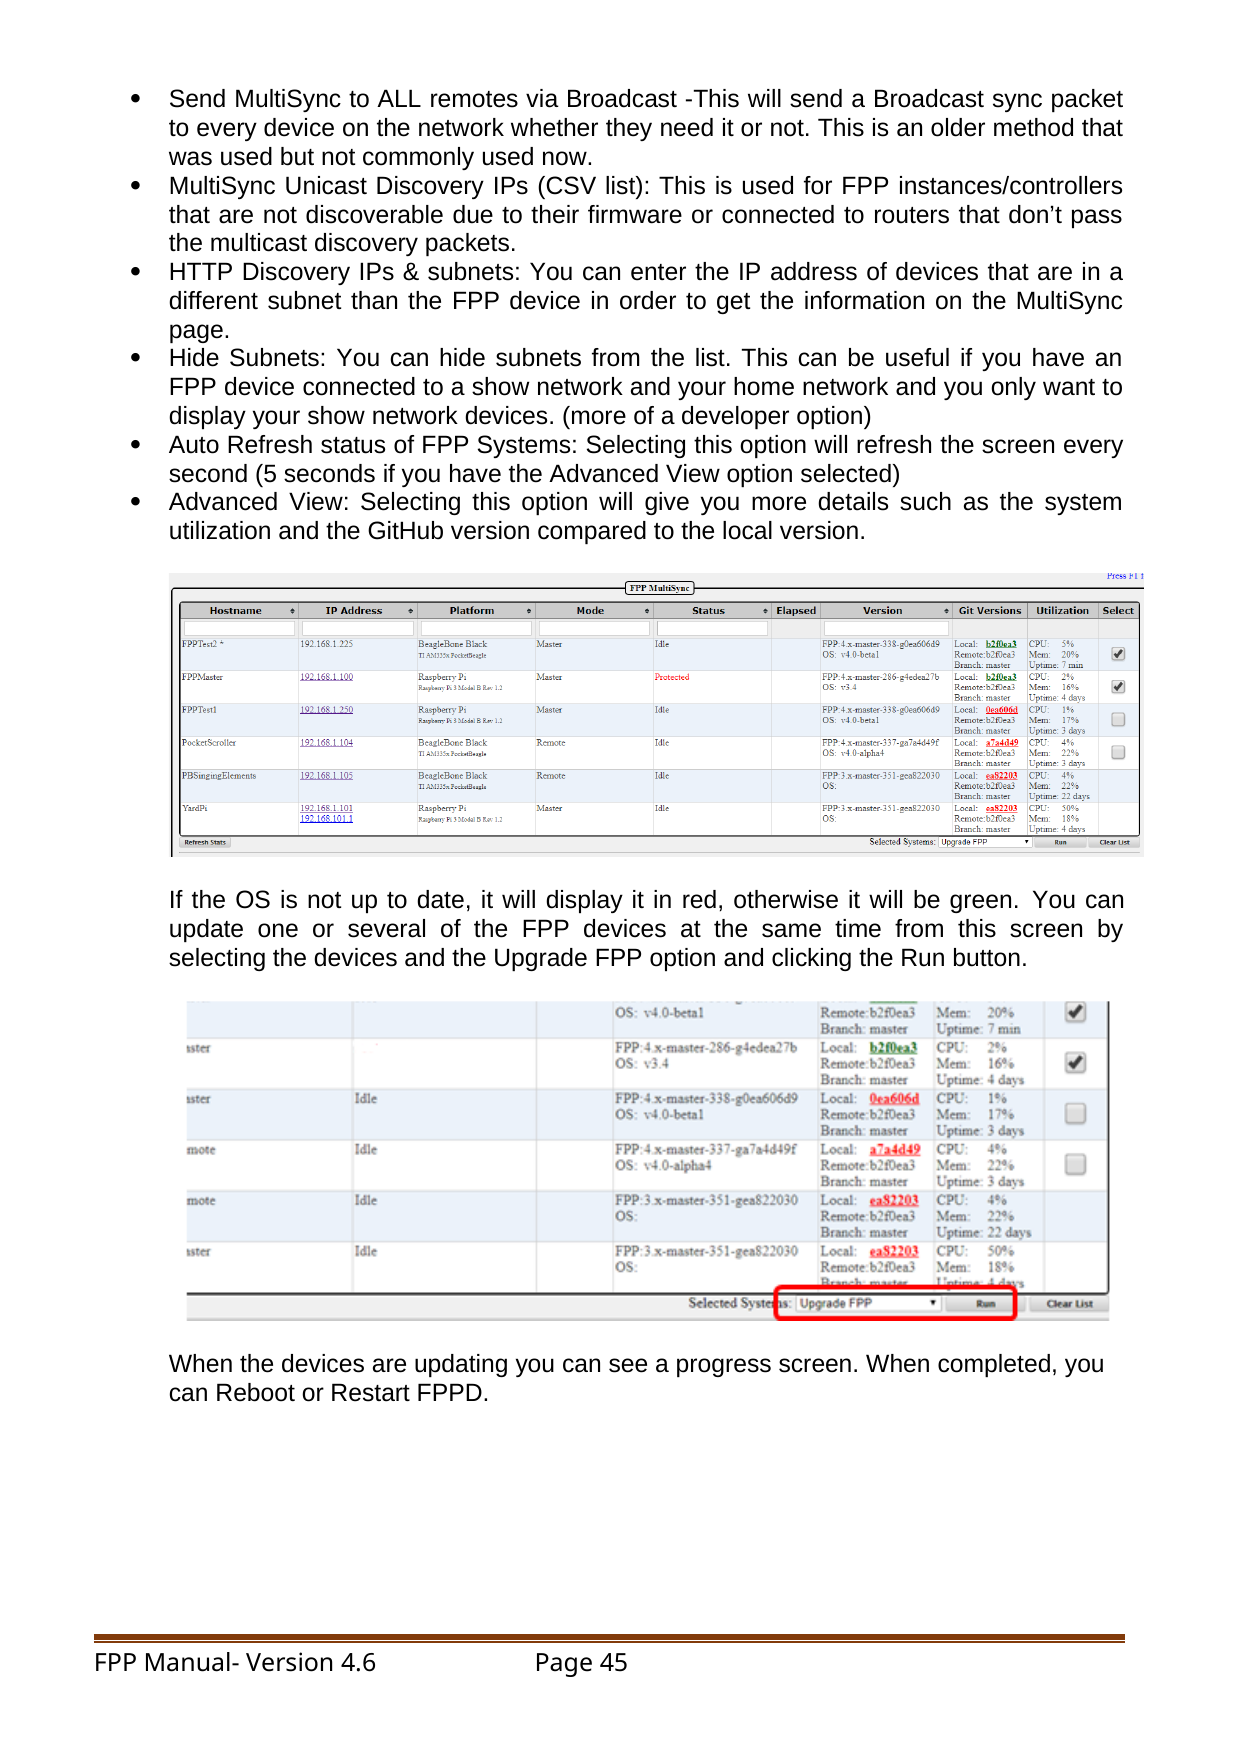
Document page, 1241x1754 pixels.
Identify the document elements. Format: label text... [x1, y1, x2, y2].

list HTTP Discovery IPs & subnets: You can enter the IP address of devices that are in a different subnet than the FPP device in order to get the information on the MultiSync page. [131, 257, 1125, 343]
list When the devices are updating you can see a progress screen. When completed, you can Reboot or Restart FPPD. [169, 1349, 1125, 1407]
picture [168, 573, 1144, 857]
list If the OS is not up to date, it will display it in red, otherwise it will be green. You can update one or several of the FPP devices at the same time from this screen by selecting the devices and the Upgrade FPP option and clicking the Run button. [169, 885, 1125, 971]
list MultiSync Unicast Discovery IPs (CSV list): This is used for FPP instances/controllers that are not discoverable due to their firmware or connected to routers that don’t pass the multicast discovery packets. [131, 171, 1125, 257]
list Send MultiSync to ALL remotes via Broadcast -This will send a Broadcast sync packet to every device on the network whether they need it or not. This is an older method that was used but not commonly used now. [131, 84, 1125, 171]
list Advanced View: Selecting this option will give you more details such as the system utilization and the GitHub version compared to the local version. [131, 487, 1125, 545]
list Hide Subnets: You can hide subnets from the list. This can be useful if you have an FPP device connected to a show network and your home network and you only want to display your show network devices. (more of a developer option) [131, 343, 1125, 430]
picture [184, 1000, 1110, 1321]
list Auto Refresh status of FPP Systems: Selecting this option will refresh the screen every second (5 seconds if you have the Advanced View option selected) [131, 430, 1125, 487]
